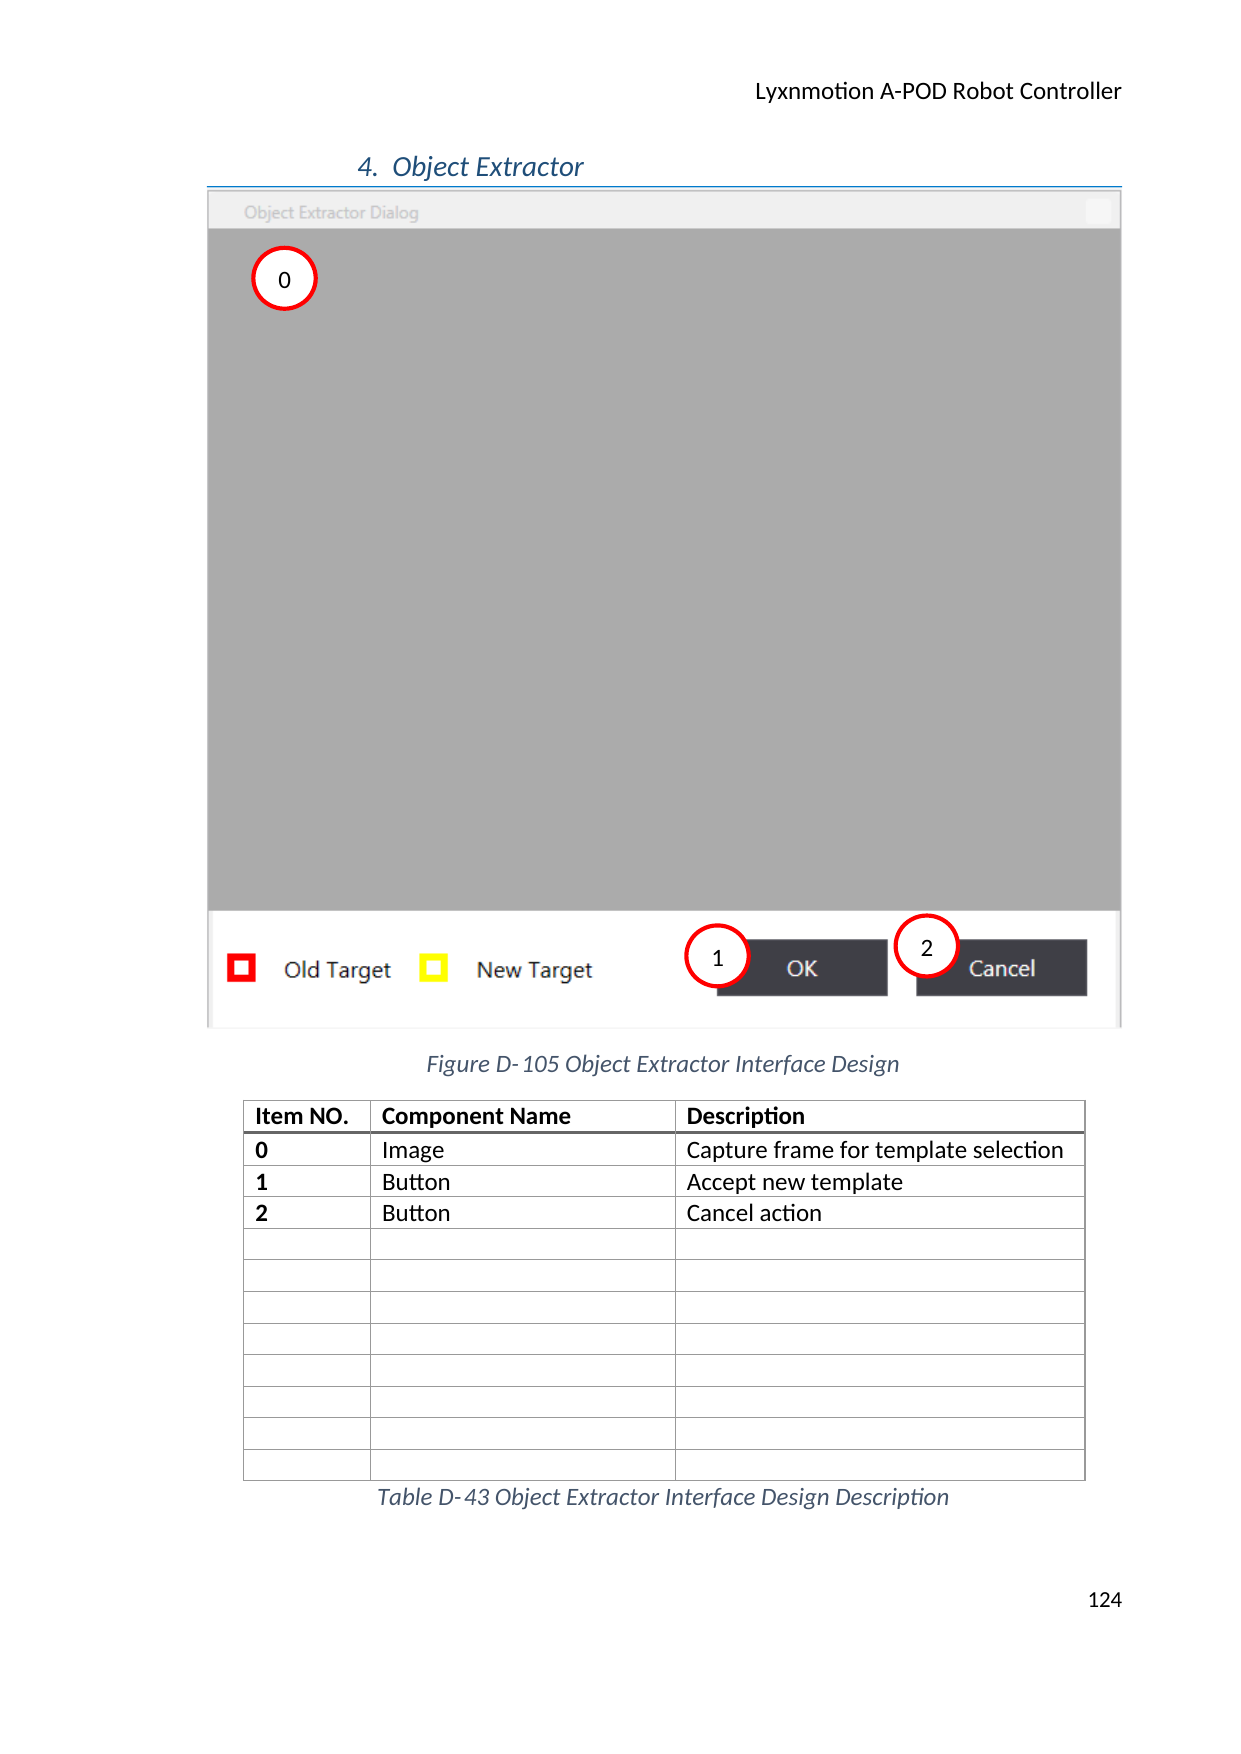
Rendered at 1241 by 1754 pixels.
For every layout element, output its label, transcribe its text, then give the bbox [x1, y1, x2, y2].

table_cell Image [371, 1134, 675, 1165]
table_cell [371, 1355, 675, 1386]
table_cell [371, 1450, 675, 1480]
table_cell 1 [244, 1166, 370, 1196]
table_cell [676, 1450, 1084, 1480]
table_cell [244, 1292, 370, 1322]
table_cell [244, 1229, 370, 1259]
table_cell [371, 1324, 675, 1354]
picture [206, 186, 1123, 1029]
table_cell [244, 1450, 370, 1480]
table_cell [371, 1292, 675, 1322]
table_header Description [676, 1101, 1084, 1131]
table_cell [244, 1418, 370, 1449]
table_cell [244, 1387, 370, 1417]
table_cell [676, 1387, 1084, 1417]
table_cell [371, 1260, 675, 1291]
table_header Component Name [371, 1101, 675, 1131]
table_cell [371, 1418, 675, 1449]
table_cell 0 [244, 1134, 370, 1165]
table_cell [676, 1355, 1084, 1386]
table_cell [244, 1355, 370, 1386]
table_cell 2 [244, 1197, 370, 1228]
table_cell [676, 1260, 1084, 1291]
table_cell [676, 1418, 1084, 1449]
table_cell [676, 1324, 1084, 1354]
table_cell [371, 1387, 675, 1417]
table_cell [676, 1292, 1084, 1322]
table_cell [676, 1229, 1084, 1259]
subtitle Object Extractor [357, 148, 1122, 183]
table_cell Accept new template [676, 1166, 1084, 1196]
table_cell [244, 1324, 370, 1354]
table_cell Button [371, 1197, 675, 1228]
table_cell Capture frame for template selection [676, 1134, 1084, 1165]
table_cell Cancel action [676, 1197, 1084, 1228]
table_cell Button [371, 1166, 675, 1196]
table_cell [371, 1229, 675, 1259]
table_header Item NO. [244, 1101, 370, 1131]
table_cell [244, 1260, 370, 1291]
